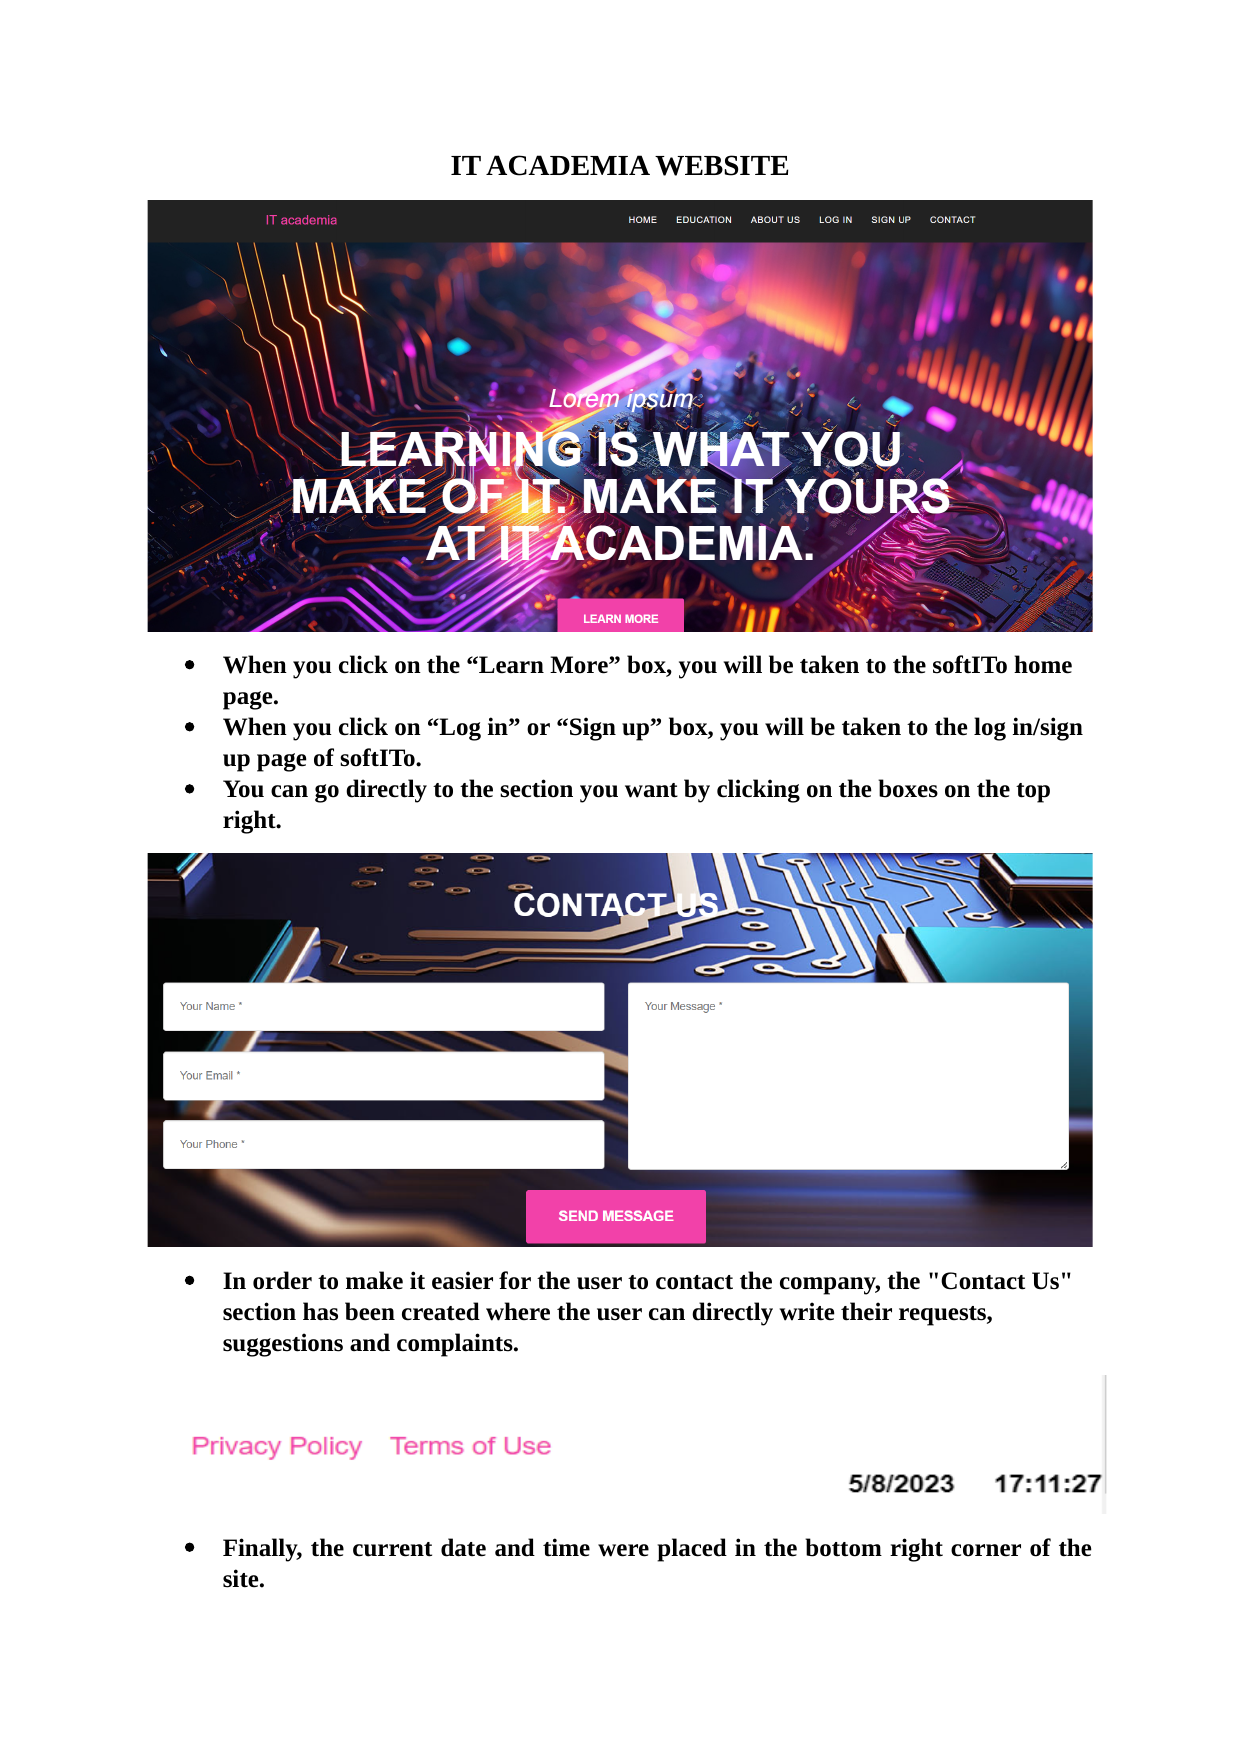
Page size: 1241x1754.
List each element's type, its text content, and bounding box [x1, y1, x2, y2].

text IT ACADEMIA WEBSITE [148, 148, 1093, 181]
picture [147, 1375, 1107, 1514]
list Finally, the current date and time were placed in the bottom right corner of the site. [185, 1533, 1093, 1592]
list When you click on the “Learn More” box, you will be taken to the softITo home page. [185, 650, 1093, 710]
list When you click on “Log in” or “Sign up” box, you will be taken to the log in/sign up page of softITo. [185, 712, 1093, 772]
list You can go directly to the section you want by clicking on the boxes on the top right. [185, 774, 1093, 834]
picture [147, 200, 1093, 632]
picture [147, 853, 1093, 1247]
list In order to make it easier for the user to contact the company, the "Contact Us" section has been created where the user can directly write their requests, suggestions and complaints. [185, 1266, 1093, 1357]
